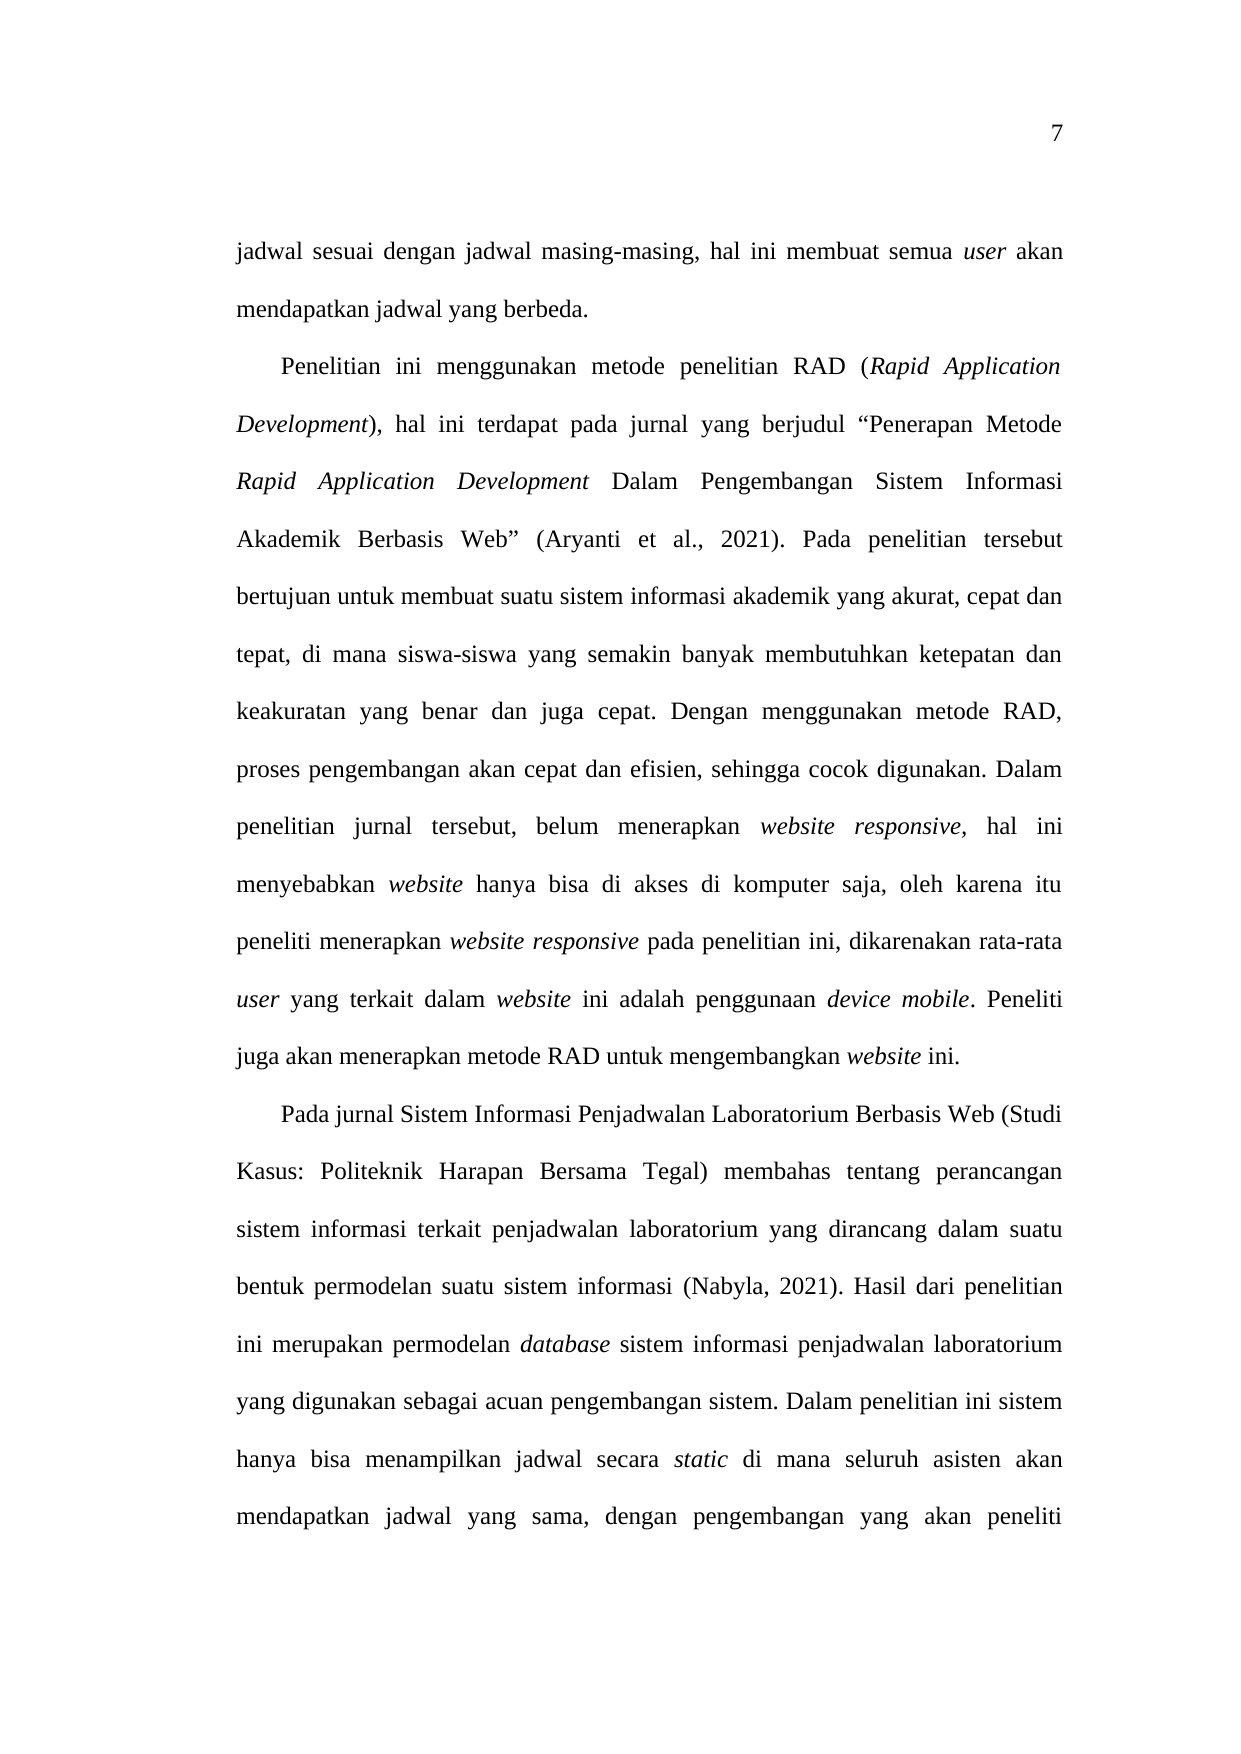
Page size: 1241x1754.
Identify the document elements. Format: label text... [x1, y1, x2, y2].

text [236, 1099, 1063, 1530]
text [236, 236, 1063, 322]
text Penelitian ini menggunakan metode penelitian RAD (Rapid Application Development), hal ini terdapat pada jurnal yang berjudul “Penerapan Metode Rapid Application Development Dalam Pengembangan Sistem Informasi Akademik Berbasis Web” . Pada penelitian tersebut bertujuan untuk membuat suatu sistem informasi akademik yang akurat, cepat dan tepat, di mana siswa-siswa yang semakin banyak membutuhkan ketepatan dan keakuratan yang benar dan juga cepat. Dengan menggunakan metode RAD, proses pengembangan akan cepat dan efisien, sehingga cocok digunakan. Dalam penelitian jurnal tersebut, belum menerapkan website responsive, hal ini menyebabkan website hanya bisa di akses di komputer saja, oleh karena itu peneliti menerapkan website responsive pada penelitian ini, dikarenakan rata-rata user yang terkait dalam website ini adalah penggunaan device mobile. Peneliti juga akan menerapkan metode RAD untuk mengembangkan website ini. [236, 351, 1063, 1070]
